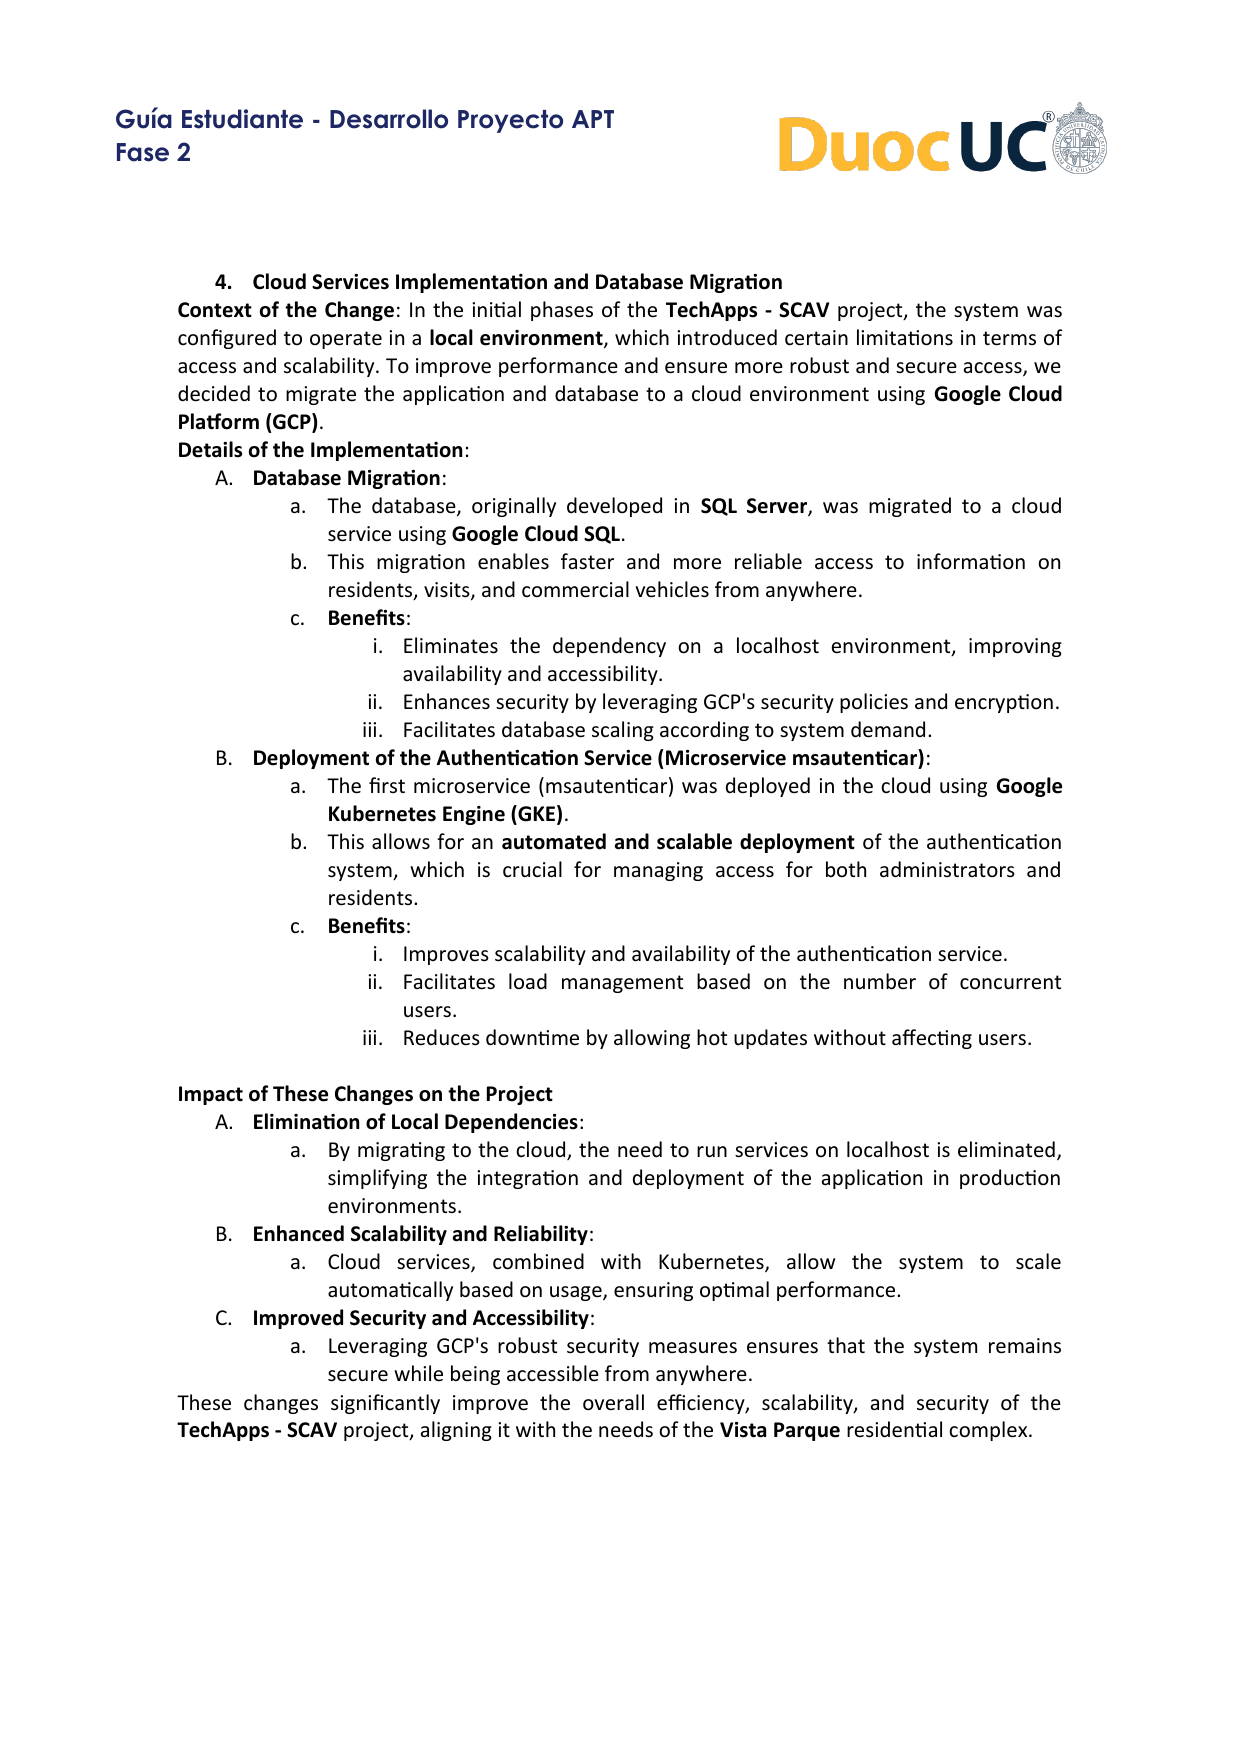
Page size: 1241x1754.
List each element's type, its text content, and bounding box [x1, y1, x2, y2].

list This migration enables faster and more reliable access to information on residents, visits, and commercial vehicles from anywhere. [290, 547, 1063, 603]
list Improves scalability and availability of the authentication service. [383, 939, 1063, 967]
list Cloud Services Implementation and Database Migration [215, 267, 1063, 295]
list Cloud services, combined with Kubernetes, allow the system to scale automatically based on usage, ensuring optimal performance. [290, 1247, 1063, 1303]
text Details of the Implementation: [177, 435, 1063, 463]
list Database Migration: [215, 463, 1063, 491]
list Benefits: [290, 603, 1063, 631]
list Reduces downtime by allowing hot updates without affecting users. [383, 1023, 1063, 1051]
list Enhances security by leveraging GCP's security policies and encryption. [383, 687, 1063, 715]
list Leveraging GCP's robust security measures ensures that the system remains secure while being accessible from anywhere. [290, 1332, 1063, 1388]
list Enhanced Scalability and Reliability: [215, 1219, 1063, 1247]
list Elimination of Local Dependencies: [215, 1107, 1063, 1135]
list This allows for an automated and scalable deployment of the authentication system, which is crucial for managing access for both administrators and residents. [290, 827, 1063, 911]
list The database, originally developed in SQL Server, was migrated to a cloud service using Google Cloud SQL. [290, 491, 1063, 547]
picture [779, 102, 1107, 174]
list Benefits: [290, 911, 1063, 939]
text These changes significantly improve the overall efficiency, scalability, and security of the TechApps - SCAV project, aligning it with the needs of the Vista Parque residential complex. [177, 1388, 1063, 1444]
list Facilitates load management based on the number of concurrent users. [383, 967, 1063, 1023]
list By migrating to the cloud, the need to run services on localhost is eliminated, simplifying the integration and deployment of the application in production environments. [290, 1135, 1063, 1219]
list Facilitates database scaling according to system demand. [383, 715, 1063, 743]
list Deployment of the Authentication Service (Microservice msautenticar): [215, 743, 1063, 771]
text Context of the Change: In the initial phases of the TechApps - SCAV project, the system was configured to operate in a local environment, which introduced certain limitations in terms of access and scalability. To improve performance and ensure more robust and secure access, we decided to migrate the application and database to a cloud environment using Google Cloud Platform (GCP). [177, 295, 1063, 435]
list Improved Security and Accessibility: [215, 1303, 1063, 1332]
list Eliminates the dependency on a localhost environment, improving availability and accessibility. [383, 631, 1063, 687]
text Impact of These Changes on the Project [177, 1079, 1063, 1107]
list The first microservice (msautenticar) was deployed in the cloud using Google Kubernetes Engine (GKE). [290, 771, 1063, 827]
